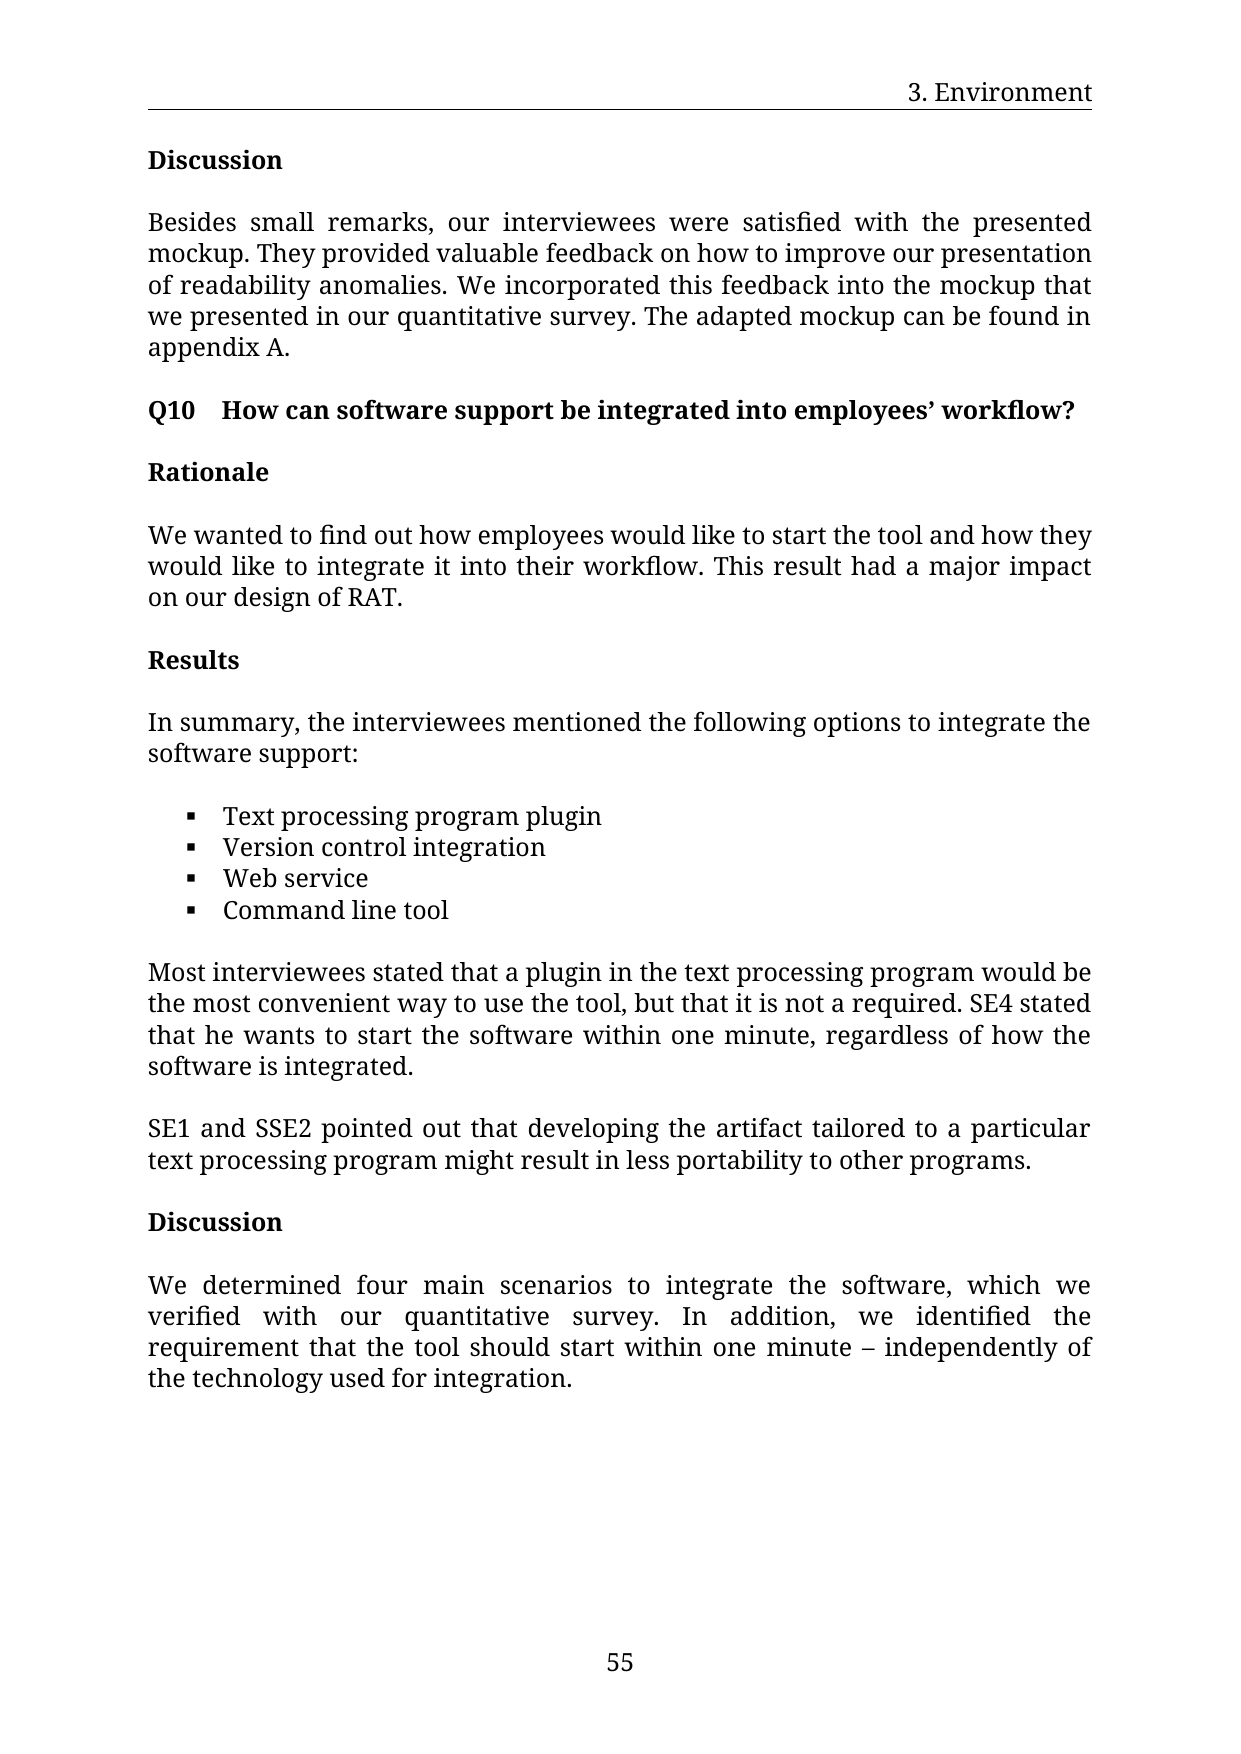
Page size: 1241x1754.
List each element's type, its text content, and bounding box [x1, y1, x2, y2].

text Most interviewees stated that a plugin in the text processing program would be the most convenient way to use the tool, but that it is not a required. SE4 stated that he wants to start the software within one minute, regardless of how the software is integrated. [148, 957, 1092, 1082]
text We determined four main scenarios to integrate the software, which we verified with our quantitative survey. In addition, we identified the requirement that the tool should start within one minute – independently of the technology used for integration. [148, 1269, 1092, 1394]
list Version control integration [185, 832, 1092, 863]
text We wanted to find out how employees would like to start the tool and how they would like to integrate it into their workflow. This result had a major impact on our design of RAT. [148, 519, 1092, 613]
list Command line tool [185, 894, 1092, 925]
text In summary, the interviewees mentioned the following options to integrate the software support: [148, 707, 1092, 769]
text Besides small remarks, our interviewees were satisfied with the presented mockup. They provided valuable feedback on how to improve our presentation of readability anomalies. We incorporated this feedback into the mockup that we presented in our quantitative survey. The adapted mockup can be found in appendix A. [148, 207, 1092, 363]
text Discussion [148, 144, 1092, 175]
text Results [148, 644, 1092, 675]
subtitle Q10 How can software support be integrated into employees’ workflow? [148, 394, 1092, 425]
text Rationale [148, 457, 1092, 488]
list Web service [185, 863, 1092, 894]
text Discussion [148, 1207, 1092, 1238]
list Text processing program plugin [185, 800, 1092, 832]
text SE1 and SSE2 pointed out that developing the artifact tailored to a particular text processing program might result in less portability to other programs. [148, 1113, 1092, 1175]
